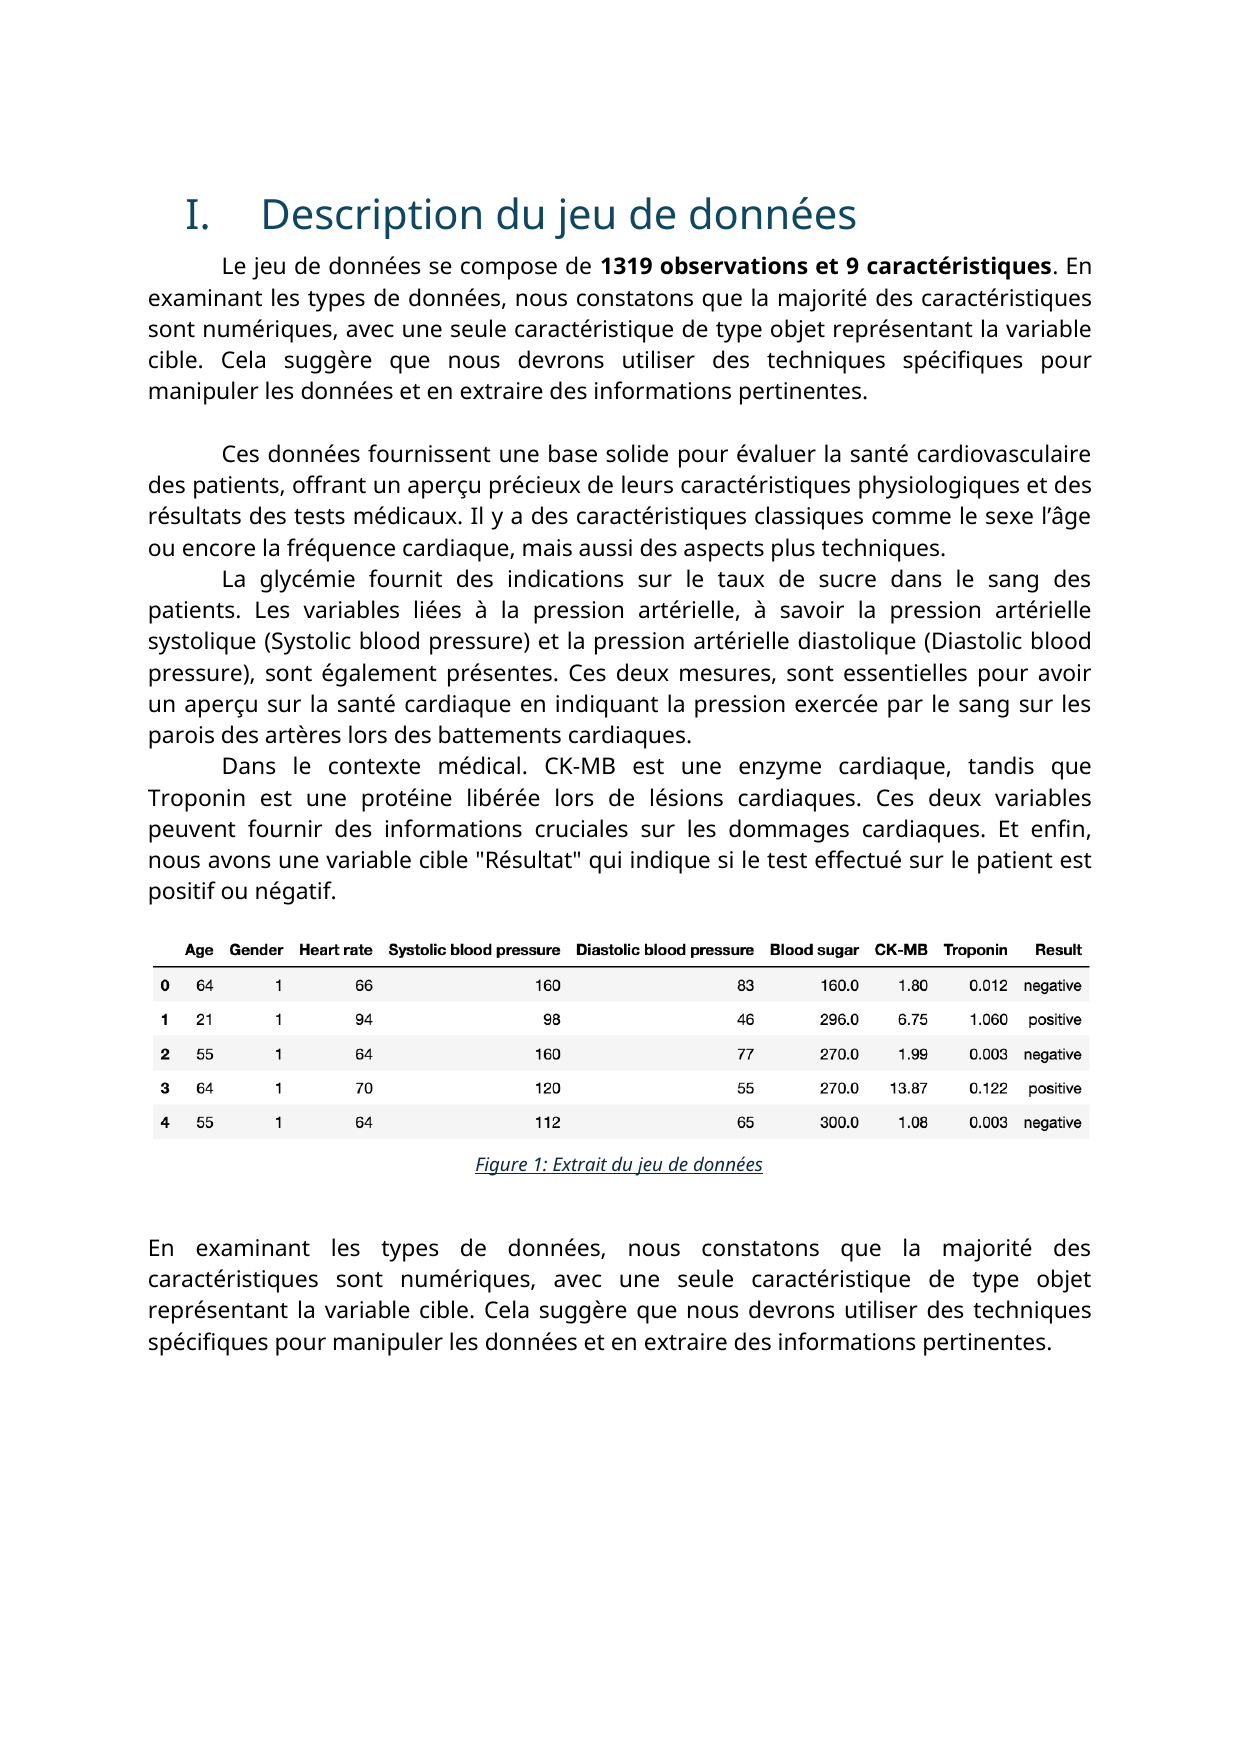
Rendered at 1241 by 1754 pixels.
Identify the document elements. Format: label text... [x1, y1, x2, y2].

picture [147, 937, 1093, 1152]
text La glycémie fournit des indications sur le taux de sucre dans le sang des patients. Les variables liées à la pression artérielle, à savoir la pression artérielle systolique (Systolic blood pressure) et la pression artérielle diastolique (Diastolic blood pressure), sont également présentes. Ces deux mesures, sont essentielles pour avoir un aperçu sur la santé cardiaque en indiquant la pression exercée par le sang sur les parois des artères lors des battements cardiaques. [148, 563, 1093, 750]
text En examinant les types de données, nous constatons que la majorité des caractéristiques sont numériques, avec une seule caractéristique de type objet représentant la variable cible. Cela suggère que nous devrons utiliser des techniques spécifiques pour manipuler les données et en extraire des informations pertinentes. [148, 1232, 1093, 1357]
text Ces données fournissent une base solide pour évaluer la santé cardiovasculaire des patients, offrant un aperçu précieux de leurs caractéristiques physiologiques et des résultats des tests médicaux. Il y a des caractéristiques classiques comme le sexe l’âge ou encore la fréquence cardiaque, mais aussi des aspects plus techniques. [148, 438, 1093, 563]
text Le jeu de données se compose de 1319 observations et 9 caractéristiques. En examinant les types de données, nous constatons que la majorité des caractéristiques sont numériques, avec une seule caractéristique de type objet représentant la variable cible. Cela suggère que nous devrons utiliser des techniques spécifiques pour manipuler les données et en extraire des informations pertinentes. [148, 250, 1093, 406]
text Dans le contexte médical. CK-MB est une enzyme cardiaque, tandis que Troponin est une protéine libérée lors de lésions cardiaques. Ces deux variables peuvent fournir des informations cruciales sur les dommages cardiaques. Et enfin, nous avons une variable cible "Résultat" qui indique si le test effectué sur le patient est positif ou négatif. [148, 750, 1093, 906]
text Figure 1: Extrait du jeu de données [148, 1152, 1093, 1177]
subtitle Description du jeu de données [185, 185, 1093, 242]
